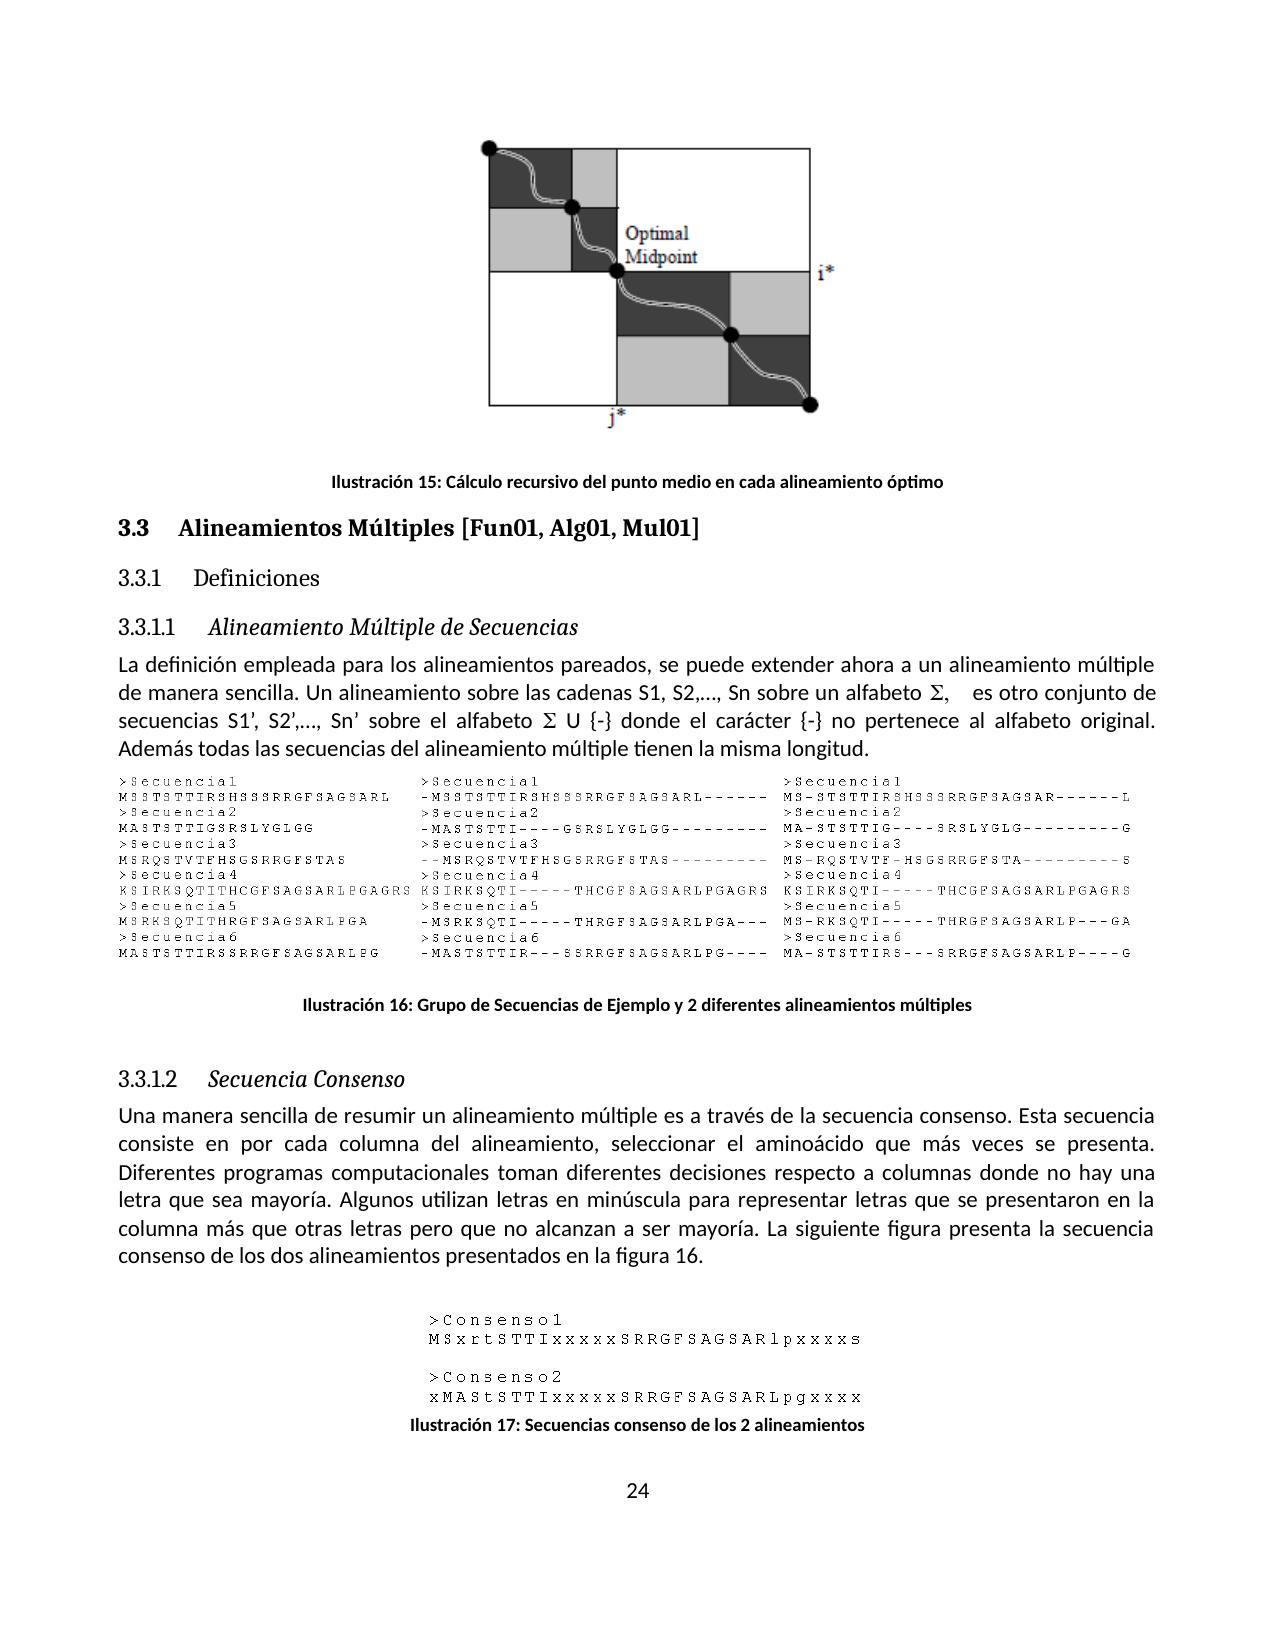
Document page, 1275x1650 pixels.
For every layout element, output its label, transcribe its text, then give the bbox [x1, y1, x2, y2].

picture [410, 1297, 865, 1414]
subtitle Secuencia Consenso [118, 1064, 1157, 1093]
subtitle Alineamiento Múltiple de Secuencias [118, 613, 1157, 642]
picture [373, 118, 902, 471]
text Ilustración 17: Secuencias consenso de los 2 alineamientos [118, 1413, 1157, 1436]
subtitle Alineamientos Múltiples [Fun01, Alg01, Mul01] [118, 514, 1157, 543]
text Ilustración 15: Cálculo recursivo del punto medio en cada alineamiento óptimo [118, 470, 1157, 493]
text Ilustración 16: Grupo de Secuencias de Ejemplo y 2 diferentes alineamientos múltiples [118, 993, 1157, 1016]
subtitle Definiciones [118, 564, 1157, 592]
picture [118, 775, 1157, 981]
text La definición empleada para los alineamientos pareados, se puede extender ahora a un alineamiento múltiple de manera sencilla. Un alineamiento sobre las cadenas S1, S2,…, Sn sobre un alfabeto es otro conjunto de secuencias S1’, S2’,…, Sn’ sobre el alfabeto  U {-} donde el carácter {-} no pertenece al alfabeto original. Además todas las secuencias del alineamiento múltiple tienen la misma longitud. [118, 650, 1157, 762]
text Una manera sencilla de resumir un alineamiento múltiple es a través de la secuencia consenso. Esta secuencia consiste en por cada columna del alineamiento, seleccionar el aminoácido que más veces se presenta. Diferentes programas computacionales toman diferentes decisiones respecto a columnas donde no hay una letra que sea mayoría. Algunos utilizan letras en minúscula para representar letras que se presentaron en la columna más que otras letras pero que no alcanzan a ser mayoría. La siguiente figura presenta la secuencia consenso de los dos alineamientos presentados en la figura 16. [118, 1102, 1157, 1270]
